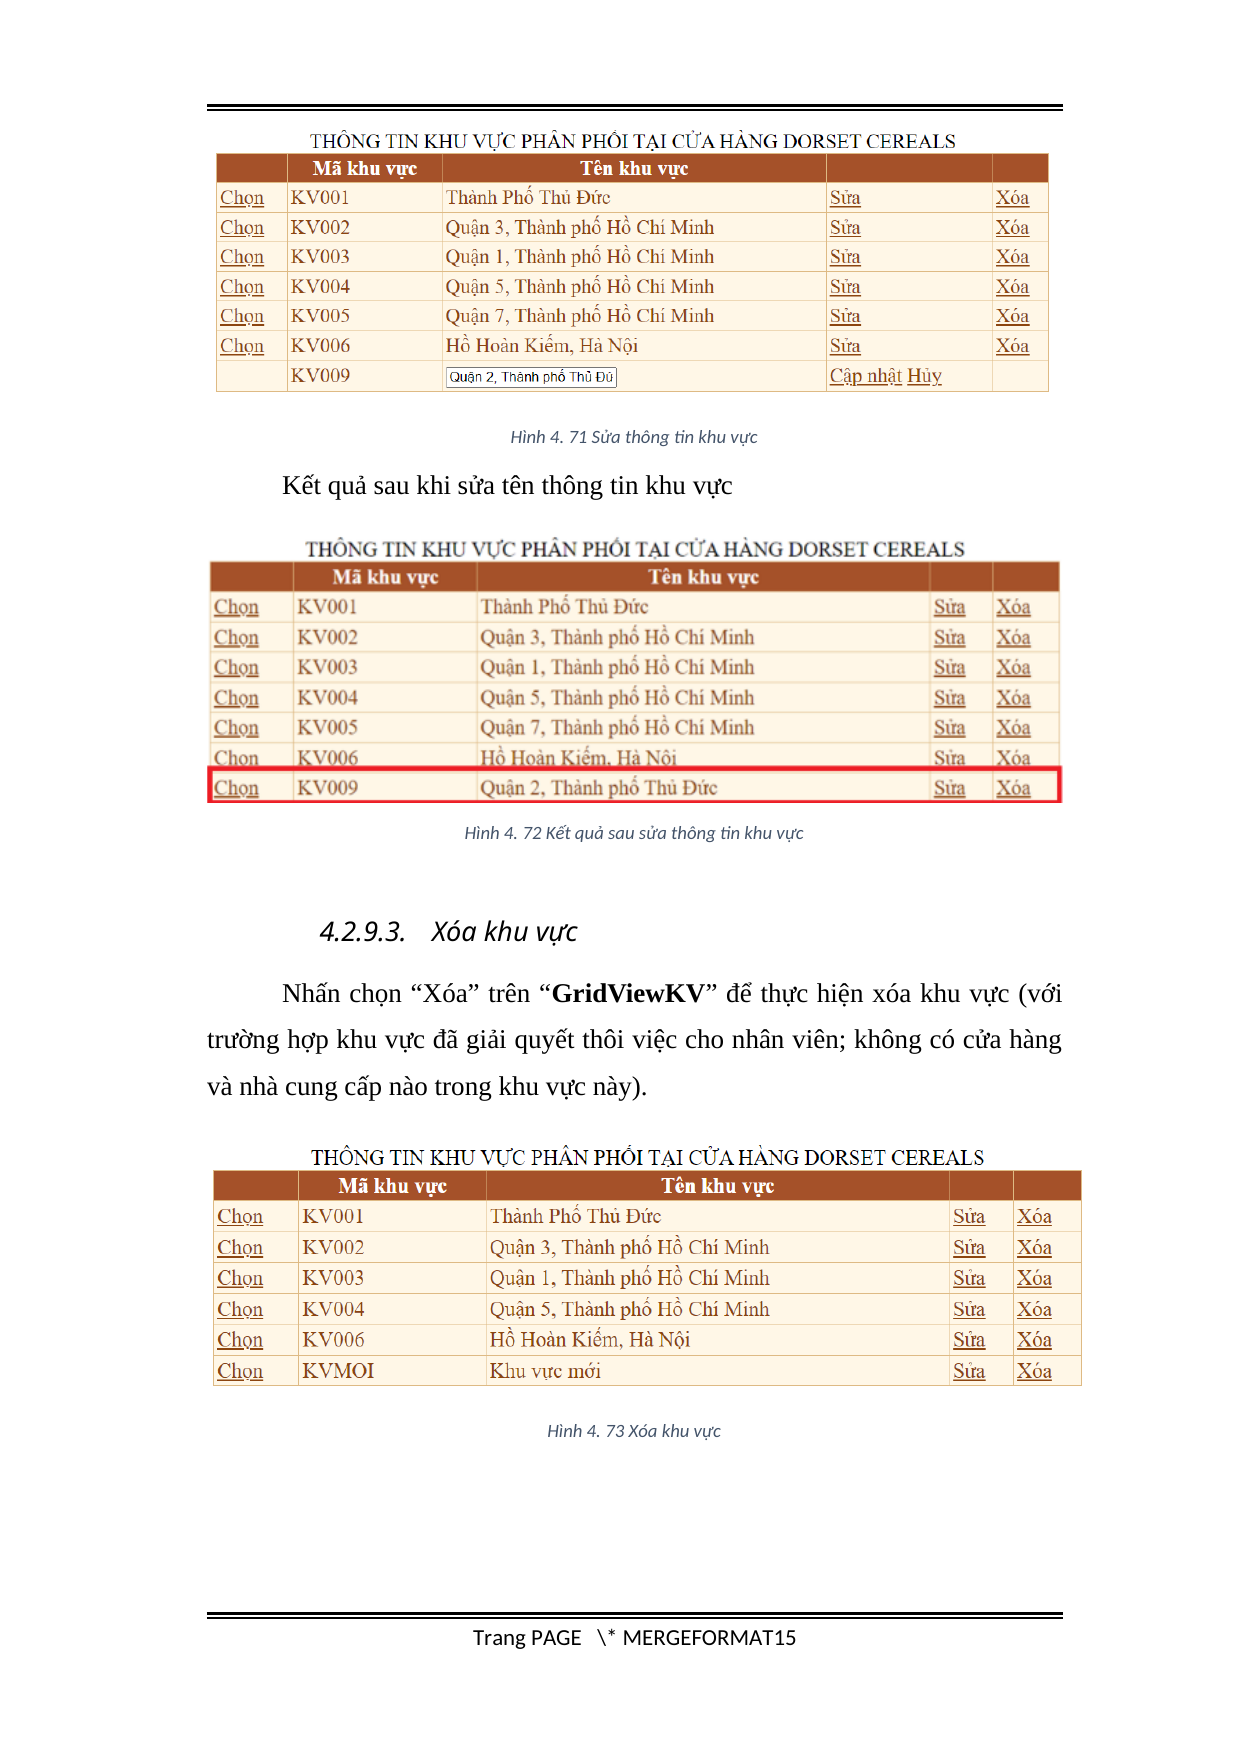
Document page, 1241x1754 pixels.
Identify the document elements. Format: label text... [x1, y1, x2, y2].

text Kết quả sau khi sửa tên thông tin khu vực [207, 469, 1063, 500]
subtitle Xóa khu vực [319, 912, 1063, 949]
text Hình 4. 71 Sửa thông tin khu vực [207, 425, 1063, 448]
text Nhấn chọn “Xóa” trên “GridViewKV” để thực hiện xóa khu vực (với trường hợp khu vực đã giải quyết thôi việc cho nhân viên; không có cửa hàng và nhà cung cấp nào trong khu vực này). [207, 977, 1063, 1101]
picture [206, 118, 1063, 407]
text Hình 4. 73 Xóa khu vực [207, 1419, 1063, 1442]
text Hình 4. 72 Kết quả sau sửa thông tin khu vực [207, 822, 1063, 844]
picture [206, 532, 1067, 803]
picture [206, 1133, 1095, 1401]
